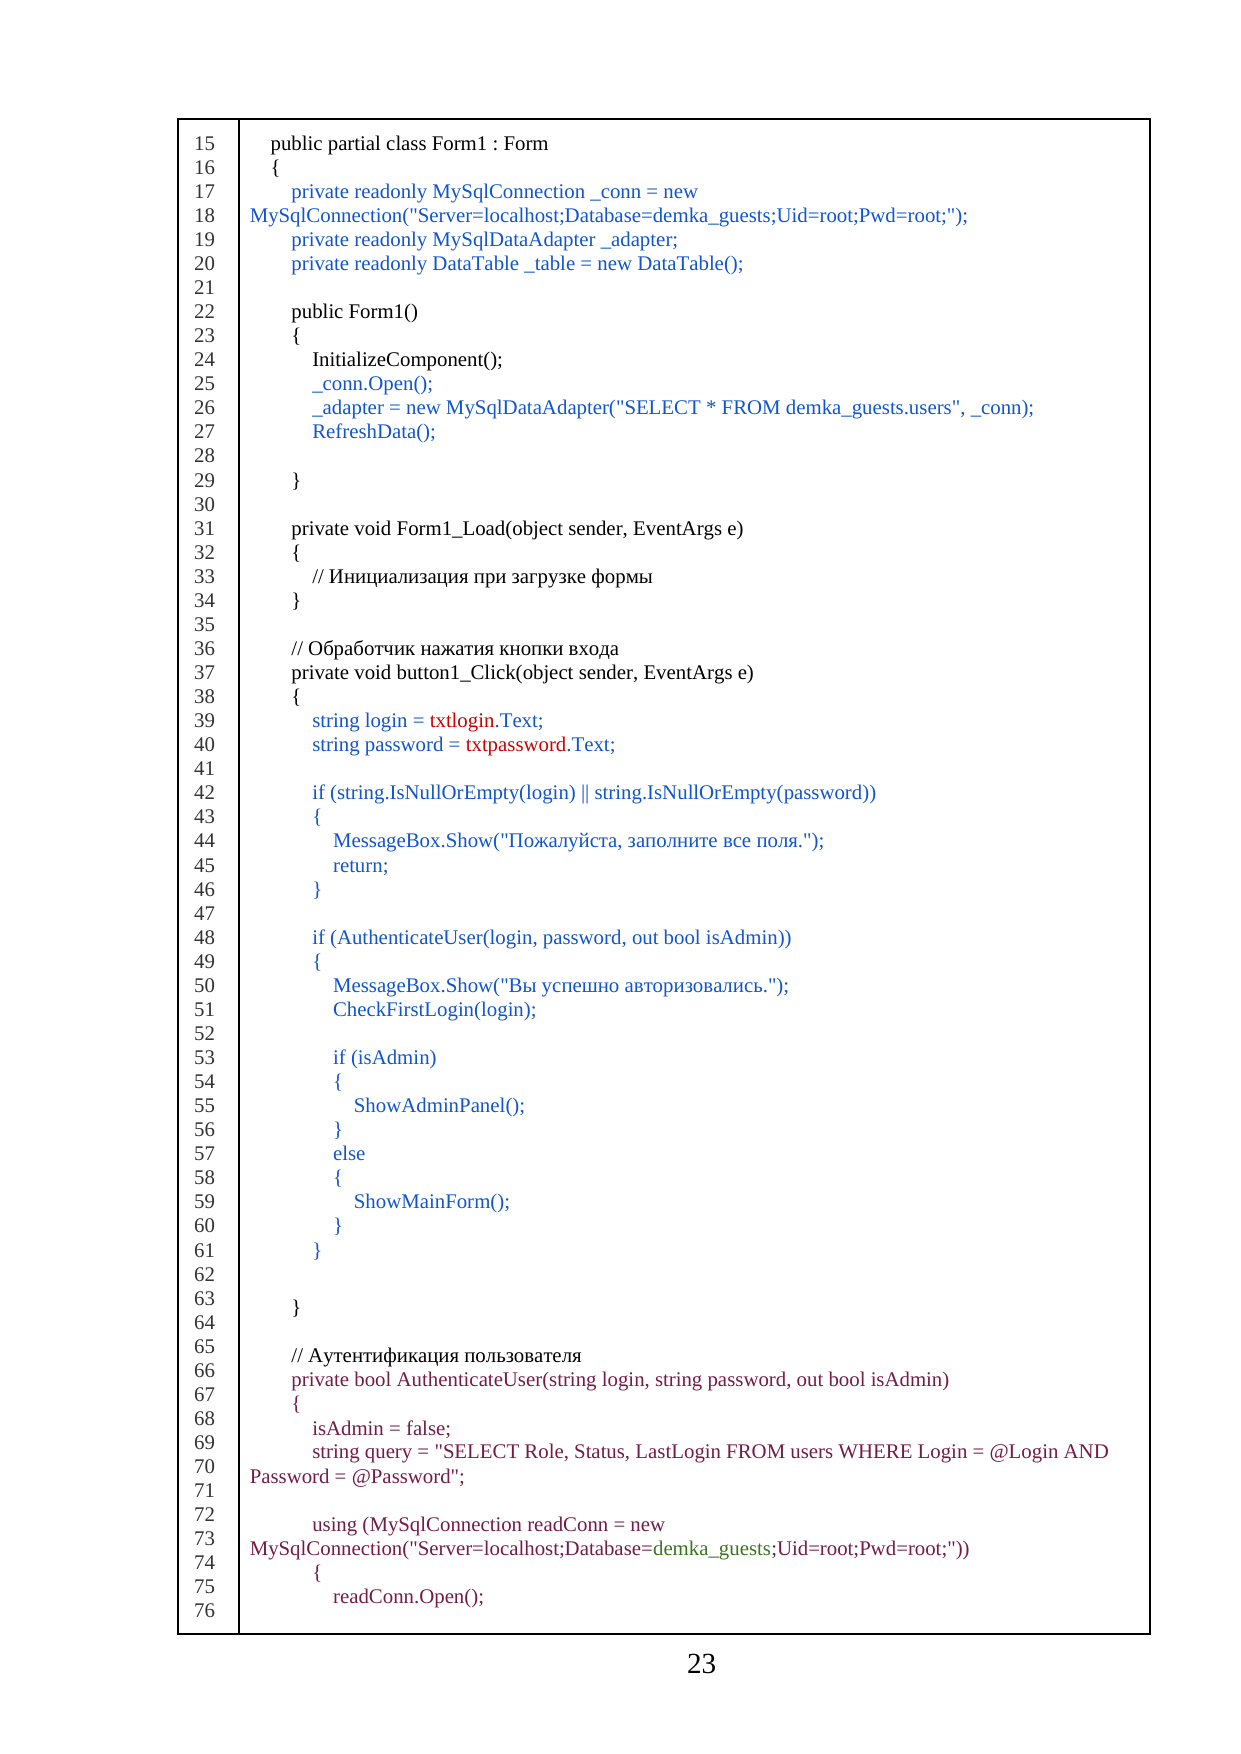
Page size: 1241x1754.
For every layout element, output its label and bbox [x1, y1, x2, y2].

table_header [179, 120, 238, 1633]
table_header [240, 120, 1149, 1633]
